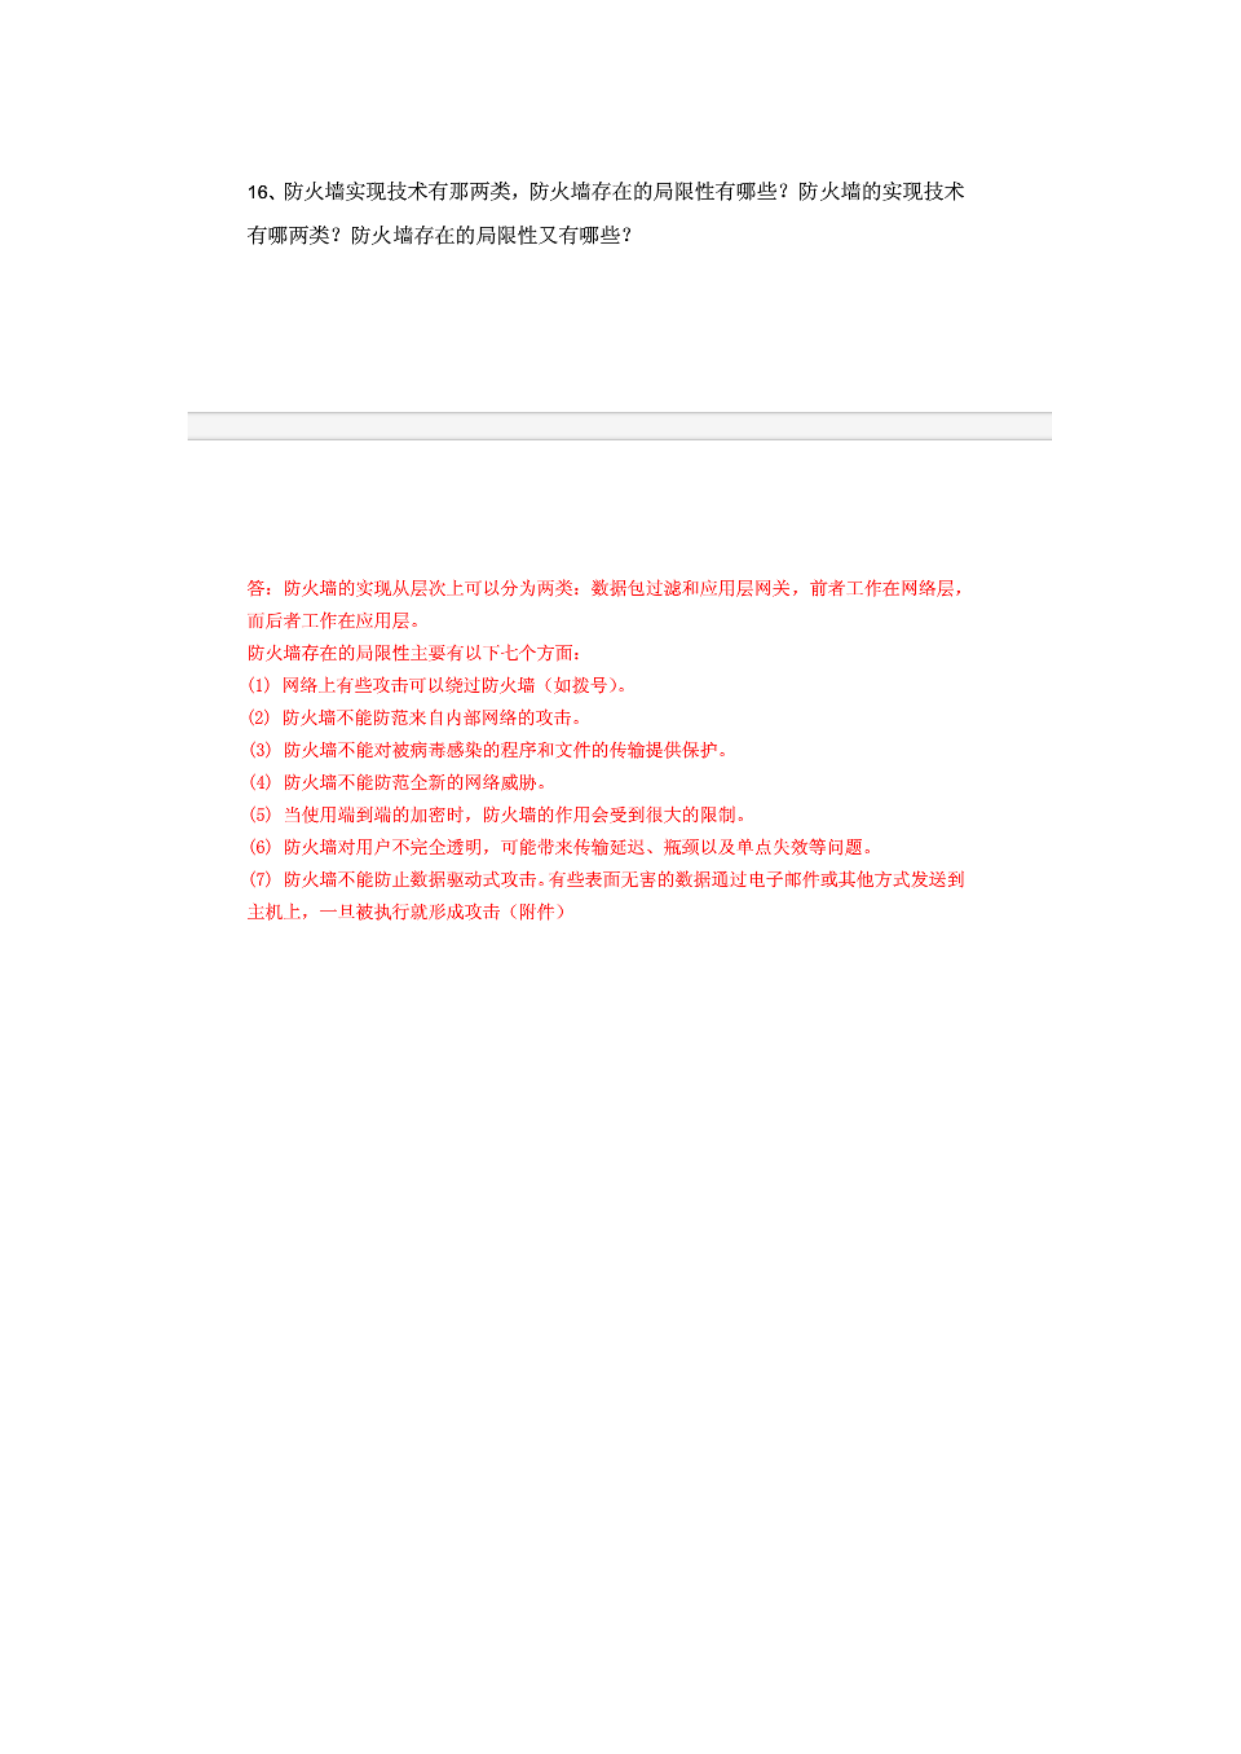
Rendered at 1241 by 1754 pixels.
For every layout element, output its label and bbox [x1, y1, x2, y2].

picture [187, 162, 1052, 935]
